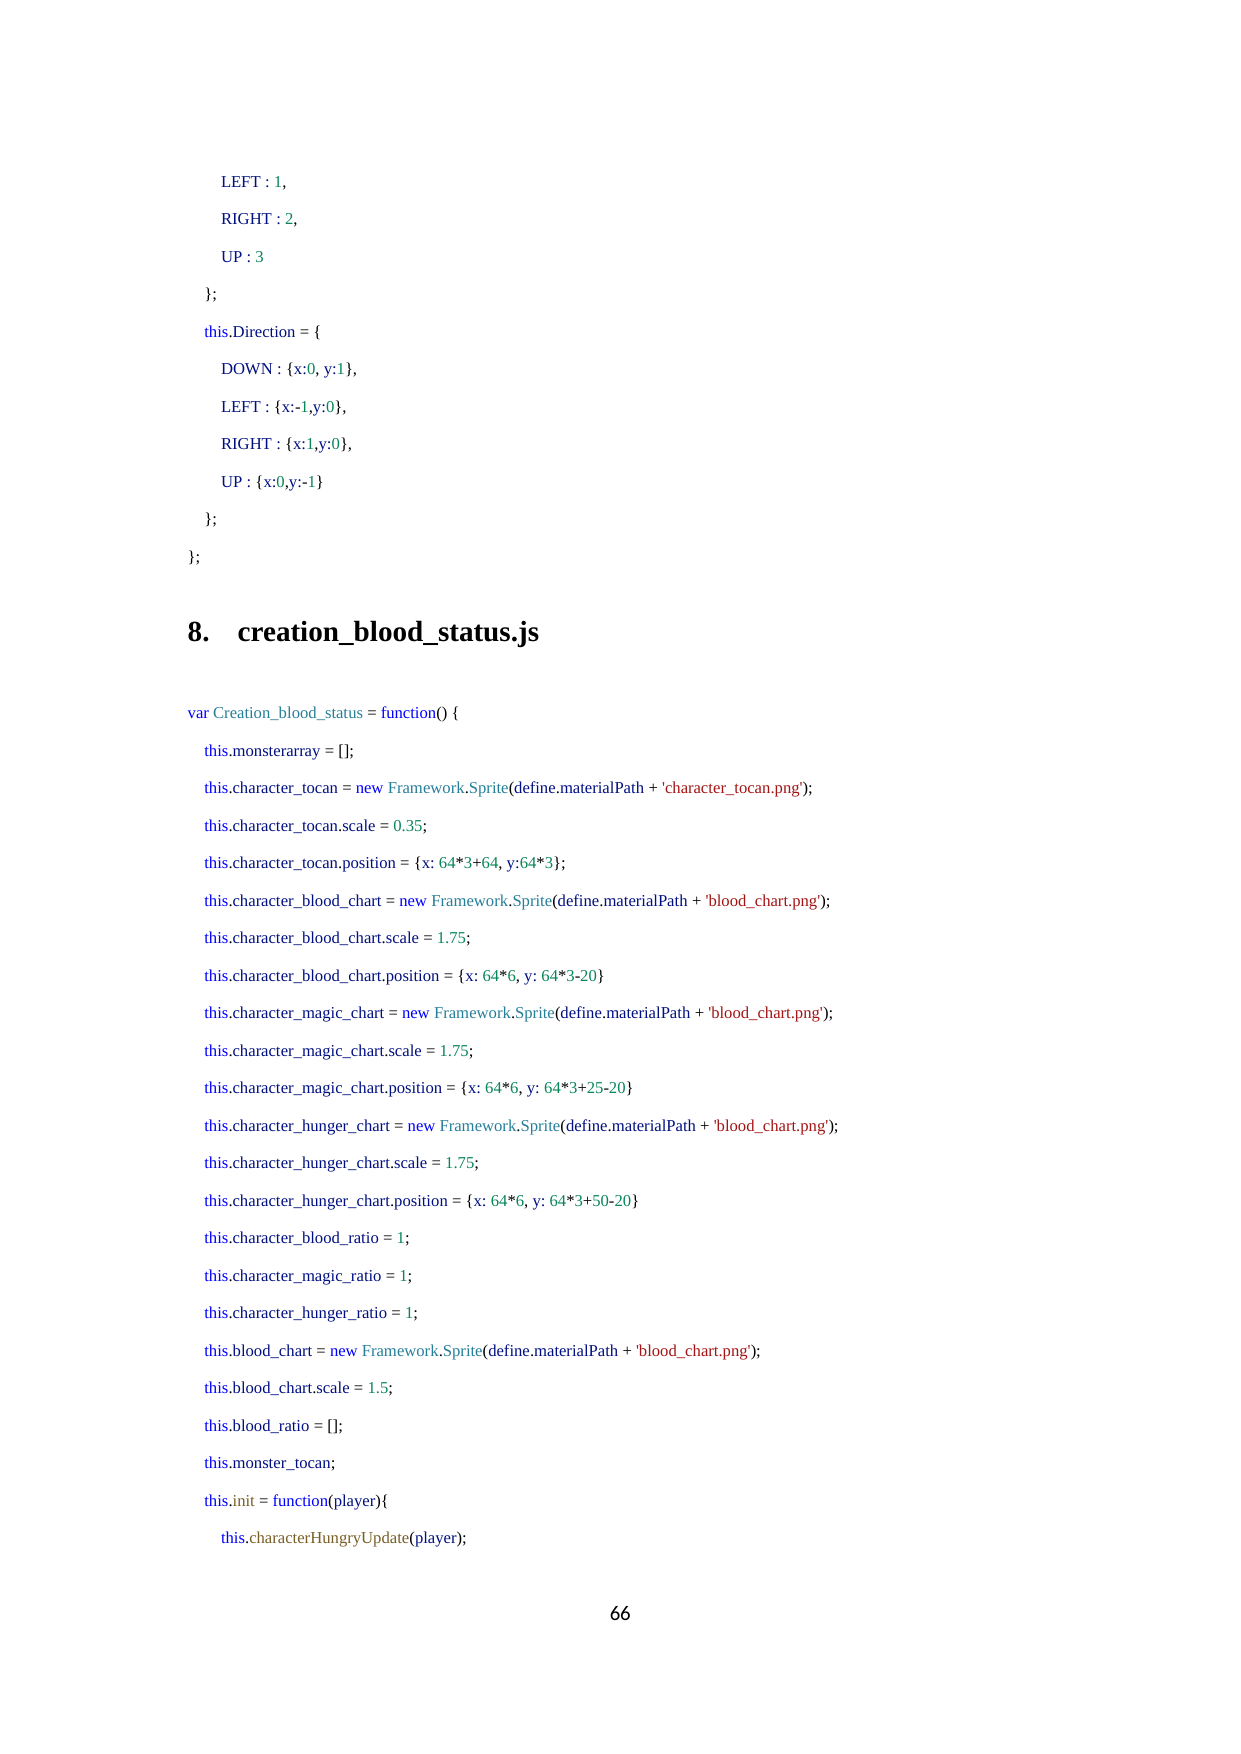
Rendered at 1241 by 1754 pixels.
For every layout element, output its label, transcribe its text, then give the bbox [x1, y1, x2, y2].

text this.blood_ratio = []; [187, 1406, 1053, 1444]
text this.monsterarray = []; [187, 731, 1053, 769]
text this.init = function(player){ [187, 1481, 1053, 1519]
text this.characterHungryUpdate(player); [187, 1519, 1053, 1556]
text UP : 3 [187, 237, 1053, 275]
text RIGHT : {x:1,y:0}, [187, 425, 1053, 462]
text this.character_magic_chart.position = {x: 64*6, y: 64*3+25-20} [187, 1069, 1053, 1106]
text this.character_blood_chart = new Framework.Sprite(define.materialPath + 'blood_chart.png'); [187, 881, 1053, 919]
text }; [187, 275, 1053, 312]
text this.character_blood_chart.position = {x: 64*6, y: 64*3-20} [187, 956, 1053, 994]
text this.character_magic_chart = new Framework.Sprite(define.materialPath + 'blood_chart.png'); [187, 994, 1053, 1031]
text this.character_magic_chart.scale = 1.75; [187, 1031, 1053, 1069]
text var Creation_blood_status = function() { [187, 694, 1053, 731]
text this.character_tocan.position = {x: 64*3+64, y:64*3}; [187, 844, 1053, 881]
text this.character_hunger_chart.position = {x: 64*6, y: 64*3+50-20} [187, 1181, 1053, 1219]
text }; [187, 500, 1053, 537]
text this.character_tocan = new Framework.Sprite(define.materialPath + 'character_tocan.png'); [187, 769, 1053, 806]
text UP : {x:0,y:-1} [187, 462, 1053, 500]
text DOWN : {x:0, y:1}, [187, 350, 1053, 387]
text this.character_blood_chart.scale = 1.75; [187, 919, 1053, 956]
text this.blood_chart.scale = 1.5; [187, 1369, 1053, 1406]
text this.character_tocan.scale = 0.35; [187, 806, 1053, 844]
text this.character_blood_ratio = 1; [187, 1219, 1053, 1256]
text RIGHT : 2, [187, 200, 1053, 237]
text this.Direction = { [187, 312, 1053, 350]
text this.monster_tocan; [187, 1444, 1053, 1481]
text }; [187, 537, 1053, 575]
text this.character_magic_ratio = 1; [187, 1256, 1053, 1294]
text this.character_hunger_chart.scale = 1.75; [187, 1144, 1053, 1181]
text LEFT : {x:-1,y:0}, [187, 387, 1053, 425]
text this.character_hunger_ratio = 1; [187, 1294, 1053, 1331]
text this.blood_chart = new Framework.Sprite(define.materialPath + 'blood_chart.png'); [187, 1331, 1053, 1369]
text LEFT : 1, [187, 162, 1053, 200]
subtitle creation_blood_status.js [187, 612, 1053, 650]
text this.character_hunger_chart = new Framework.Sprite(define.materialPath + 'blood_chart.png'); [187, 1106, 1053, 1144]
